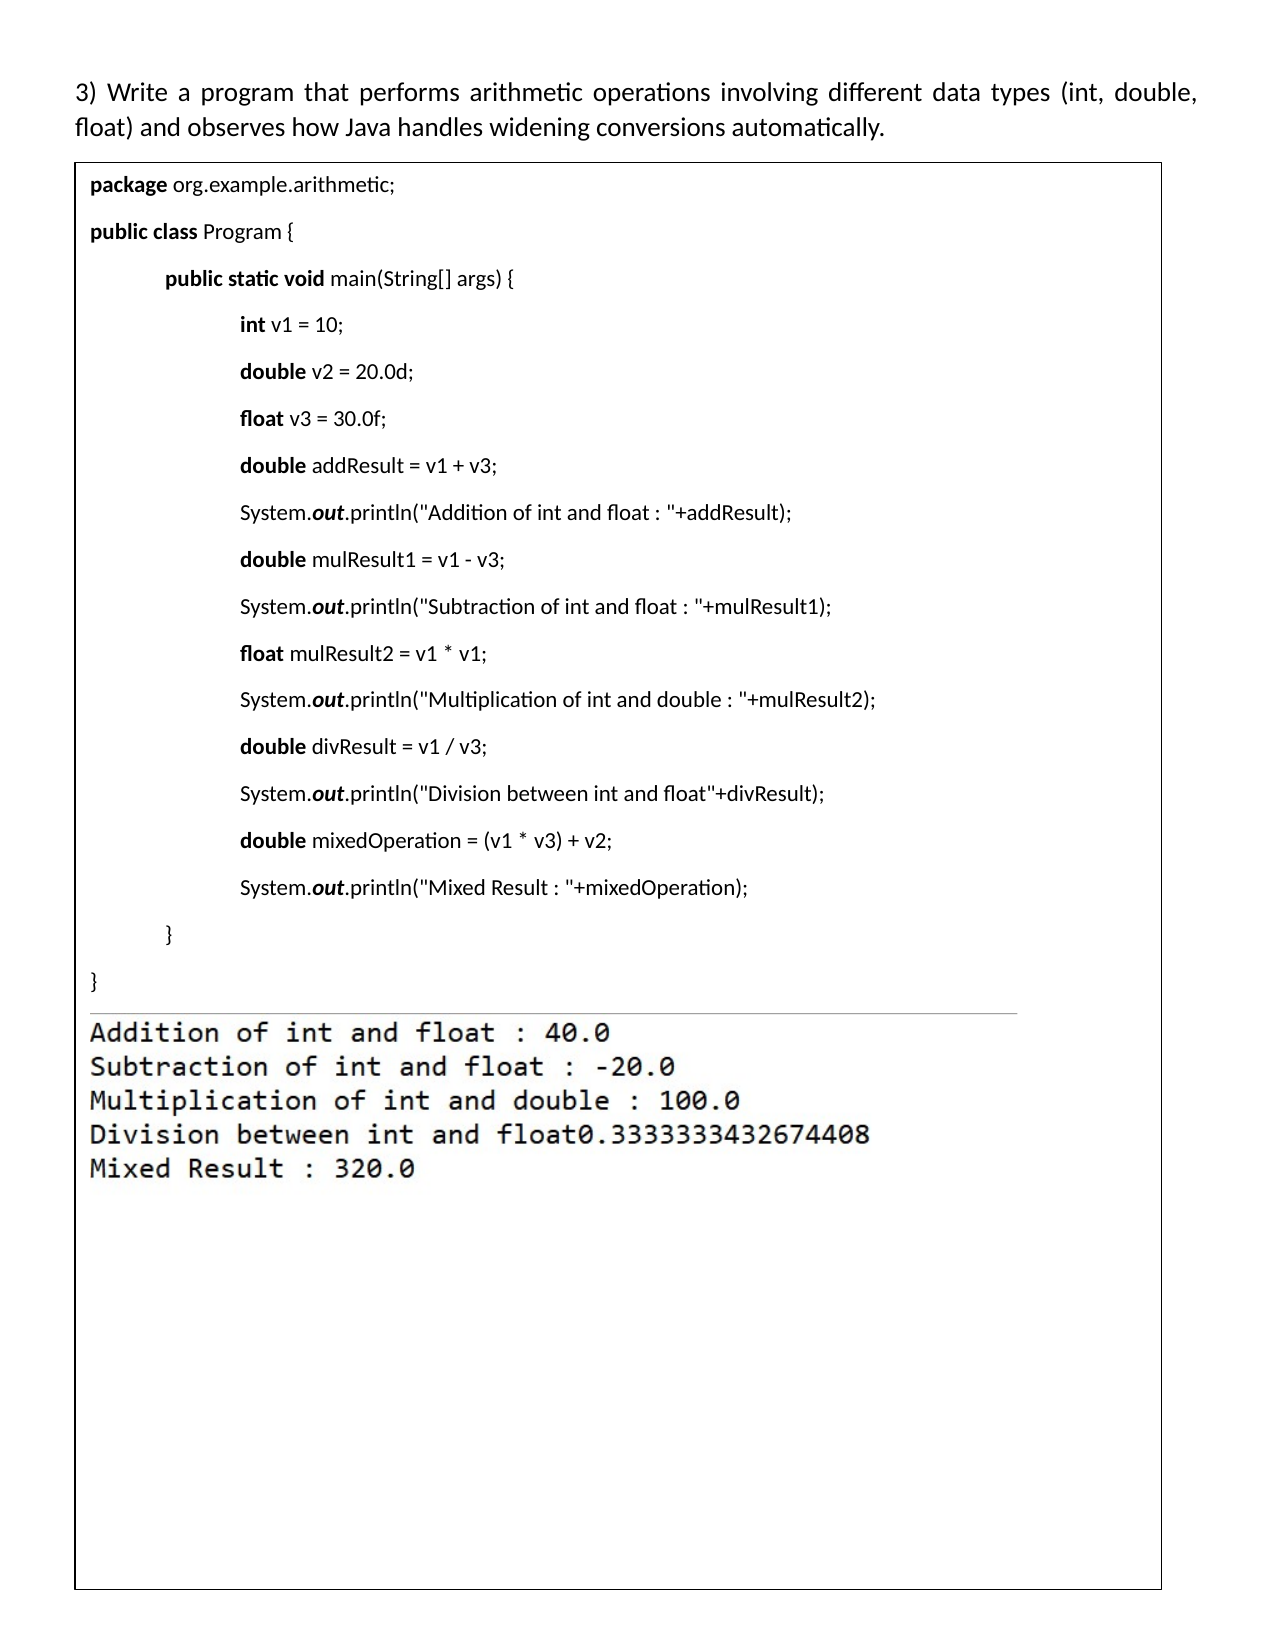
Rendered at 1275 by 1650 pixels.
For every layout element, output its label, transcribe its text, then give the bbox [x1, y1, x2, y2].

text 3) Write a program that performs arithmetic operations involving different data types (int, double, float) and observes how Java handles widening conversions automatically. [75, 75, 1200, 144]
picture [90, 1013, 1018, 1223]
